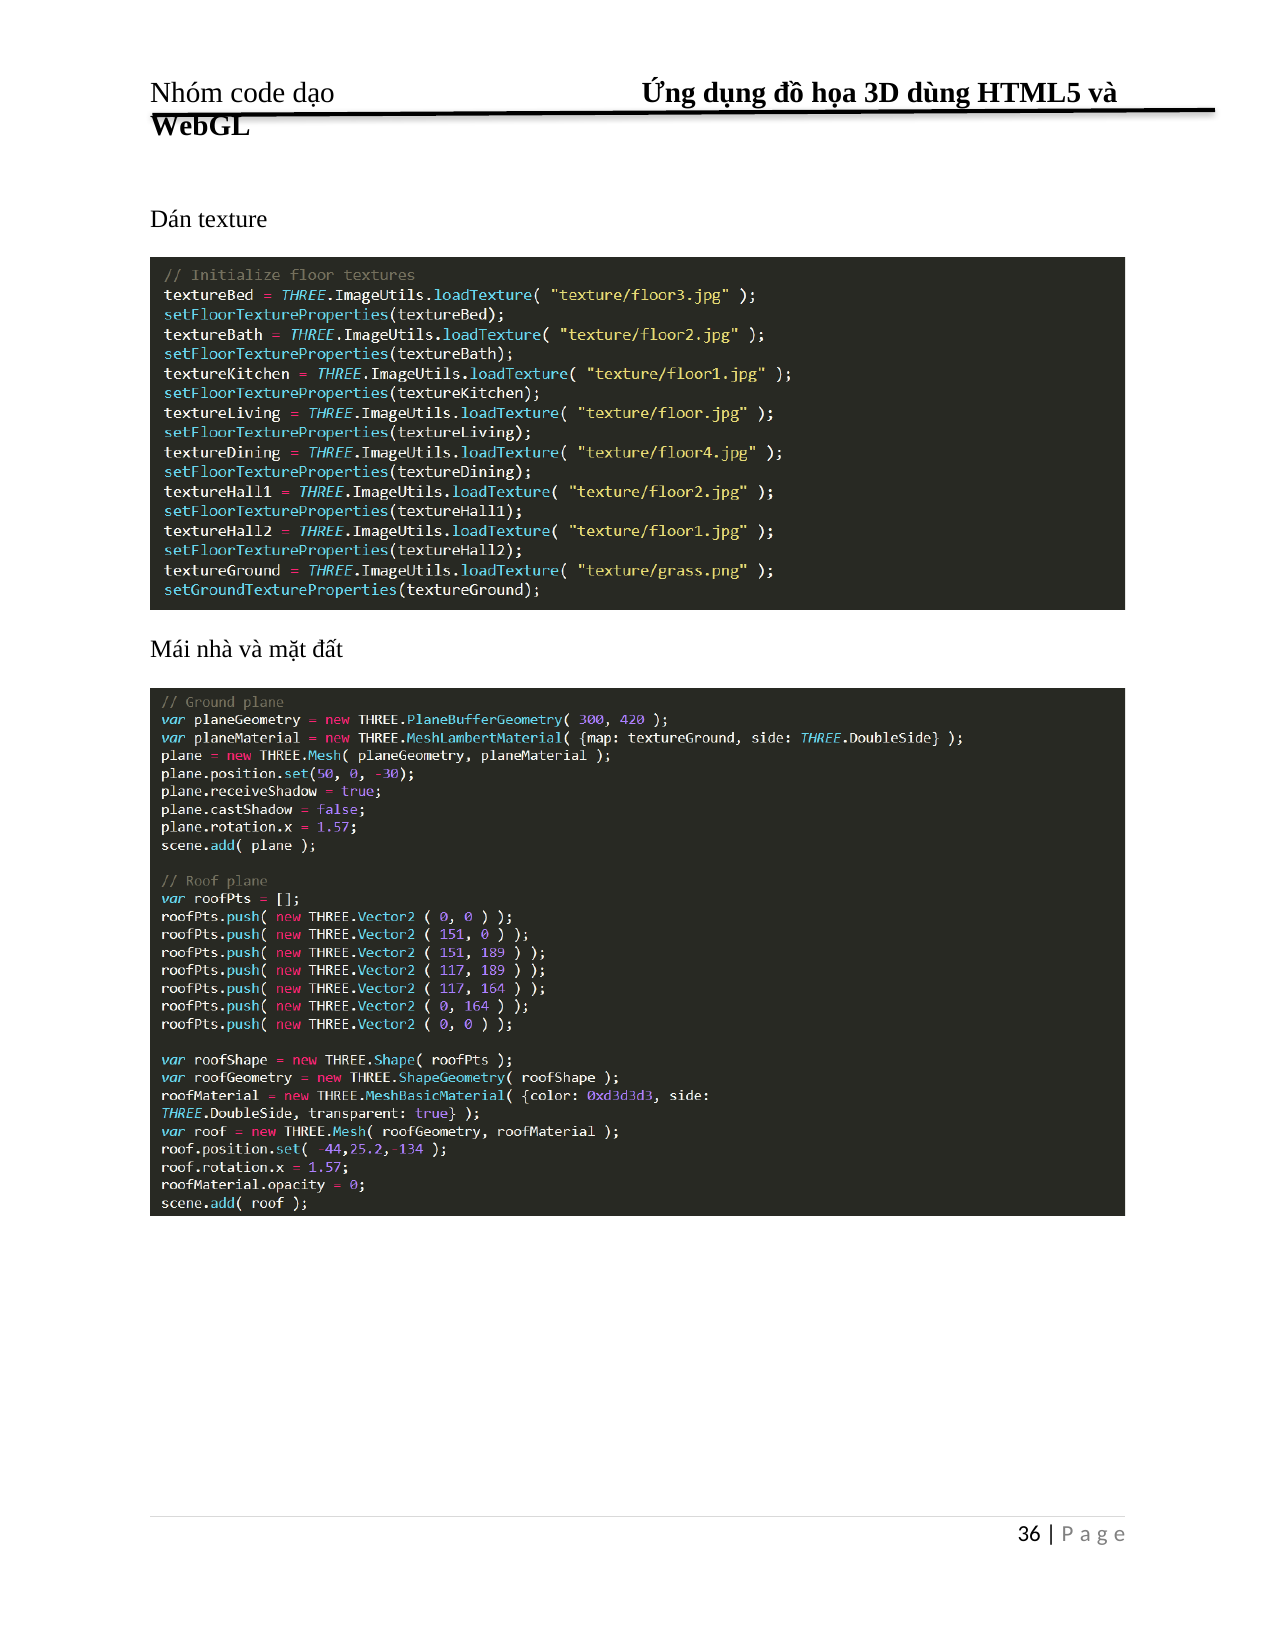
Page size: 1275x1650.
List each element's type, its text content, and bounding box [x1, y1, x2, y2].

text Dán texture [150, 204, 1125, 233]
text Mái nhà và mặt đất [150, 634, 1125, 663]
picture [150, 688, 1125, 1216]
picture [150, 257, 1125, 610]
